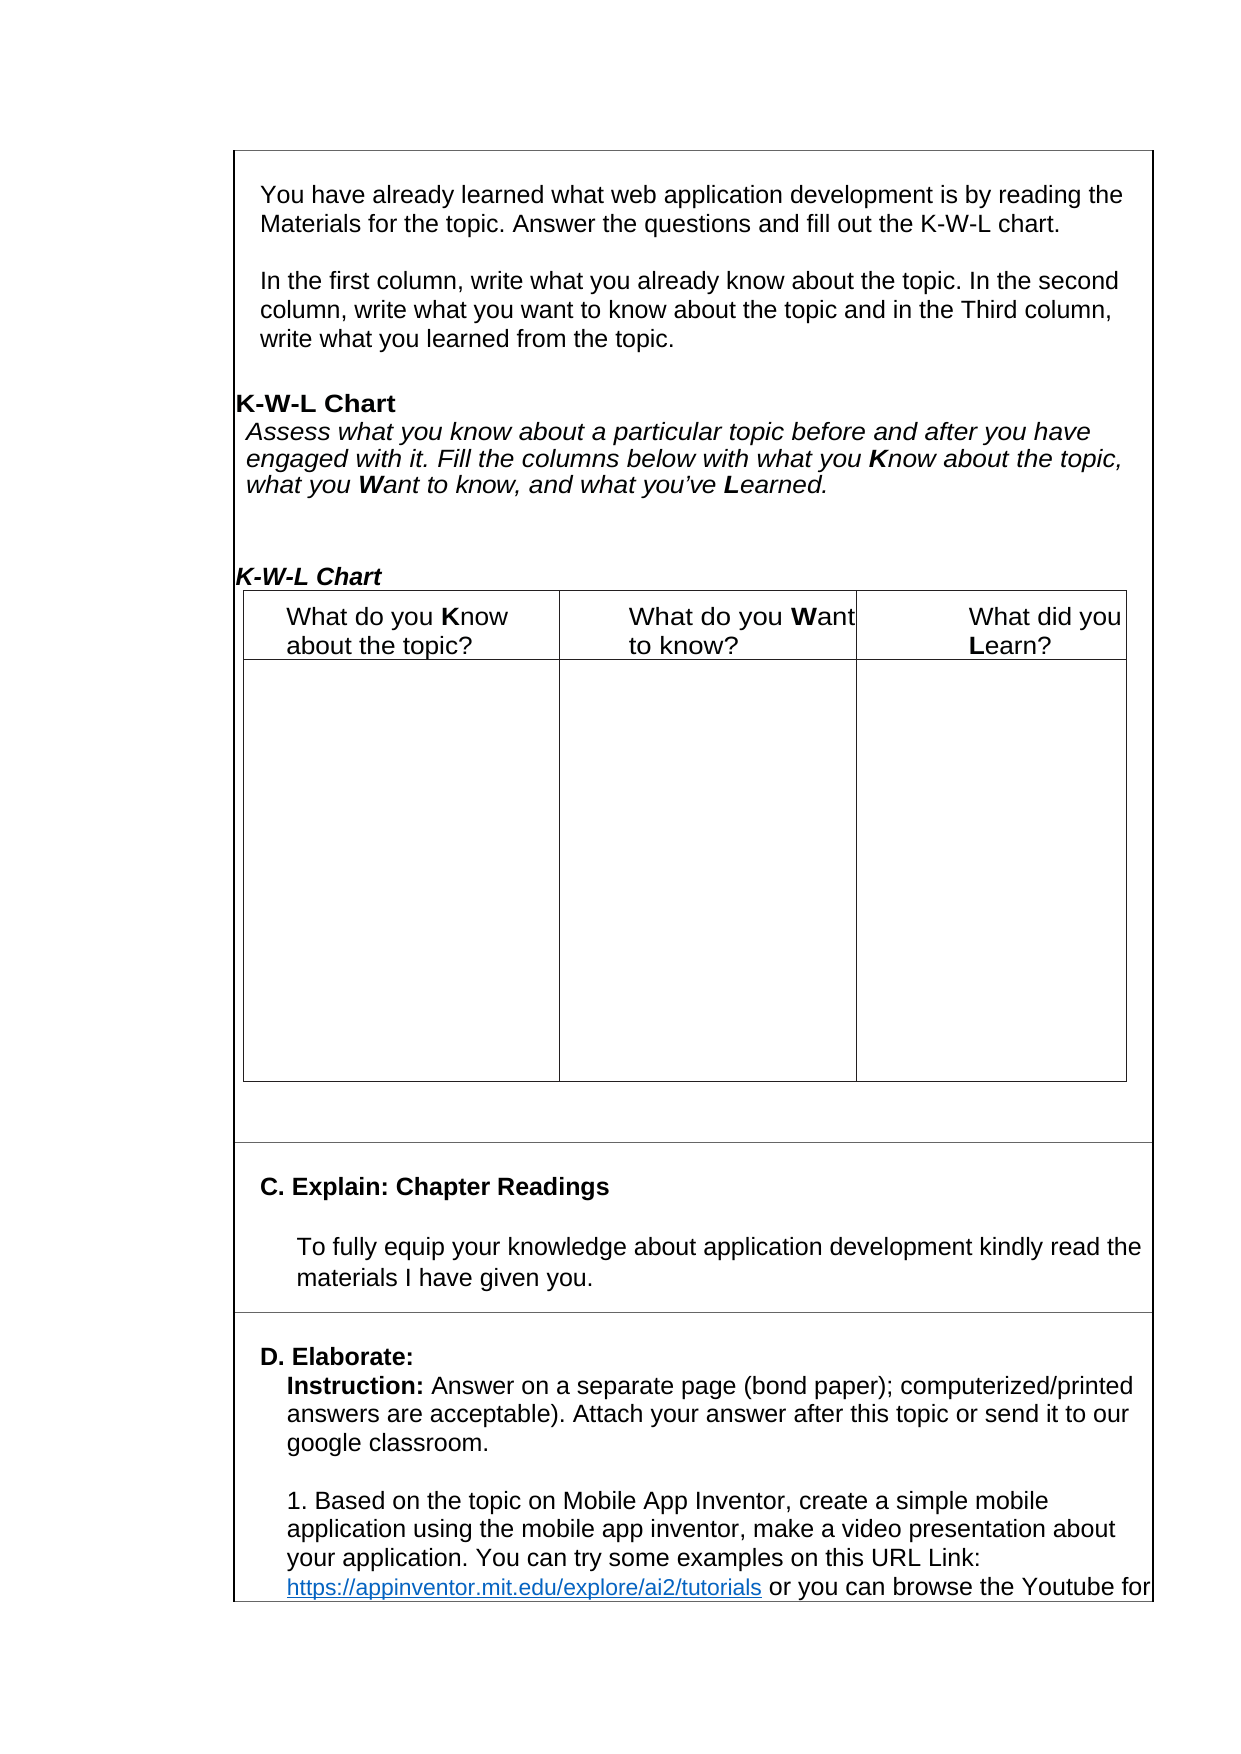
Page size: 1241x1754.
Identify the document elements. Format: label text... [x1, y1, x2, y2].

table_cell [235, 151, 1152, 1142]
table_cell C. Explain: Chapter Readings To fully equip your knowledge about application development kindly read the materials I have given you. [235, 1143, 1152, 1312]
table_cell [235, 1313, 1152, 1601]
